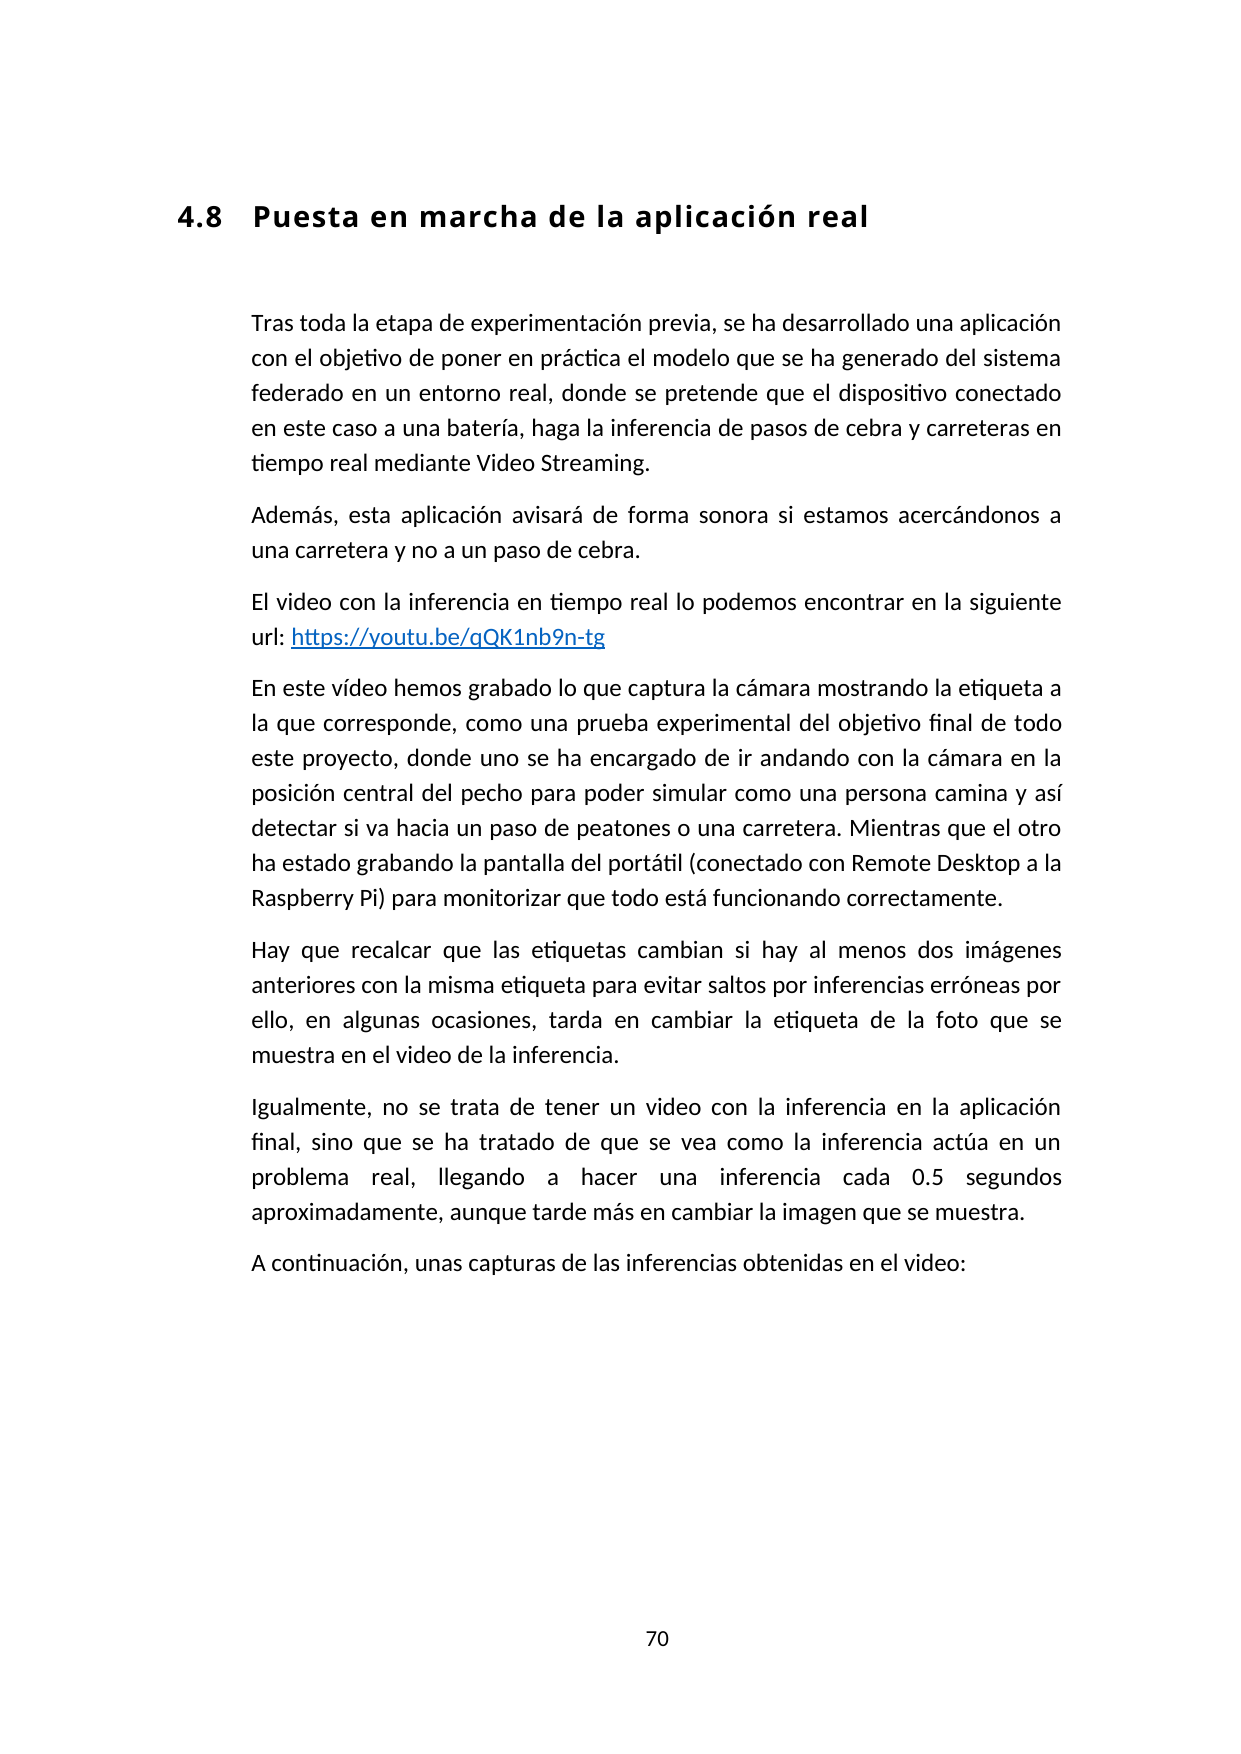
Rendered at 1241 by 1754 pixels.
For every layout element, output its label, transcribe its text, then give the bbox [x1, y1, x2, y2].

text Además, esta aplicación avisará de forma sonora si estamos acercándonos a una carretera y no a un paso de cebra. [251, 499, 1063, 565]
text Igualmente, no se trata de tener un video con la inferencia en la aplicación final, sino que se ha tratado de que se vea como la inferencia actúa en un problema real, llegando a hacer una inferencia cada 0.5 segundos aproximadamente, aunque tarde más en cambiar la imagen que se muestra. [251, 1091, 1063, 1226]
text A continuación, unas capturas de las inferencias obtenidas en el video: [251, 1248, 1063, 1278]
text Tras toda la etapa de experimentación previa, se ha desarrollado una aplicación con el objetivo de poner en práctica el modelo que se ha generado del sistema federado en un entorno real, donde se pretende que el dispositivo conectado en este caso a una batería, haga la inferencia de pasos de cebra y carreteras en tiempo real mediante Video Streaming. [251, 308, 1063, 478]
text Puesta en marcha de la aplicación real [177, 196, 1063, 236]
text En este vídeo hemos grabado lo que captura la cámara mostrando la etiqueta a la que corresponde, como una prueba experimental del objetivo final de todo este proyecto, donde uno se ha encargado de ir andando con la cámara en la posición central del pecho para poder simular como una persona camina y así detectar si va hacia un paso de peatones o una carretera. Mientras que el otro ha estado grabando la pantalla del portátil (conectado con Remote Desktop a la Raspberry Pi) para monitorizar que todo está funcionando correctamente. [251, 673, 1063, 913]
text El video con la inferencia en tiempo real lo podemos encontrar en la siguiente url: https://youtu.be/qQK1nb9n-tg [251, 586, 1063, 651]
text Hay que recalcar que las etiquetas cambian si hay al menos dos imágenes anteriores con la misma etiqueta para evitar saltos por inferencias erróneas por ello, en algunas ocasiones, tarda en cambiar la etiqueta de la foto que se muestra en el video de la inferencia. [251, 934, 1063, 1070]
